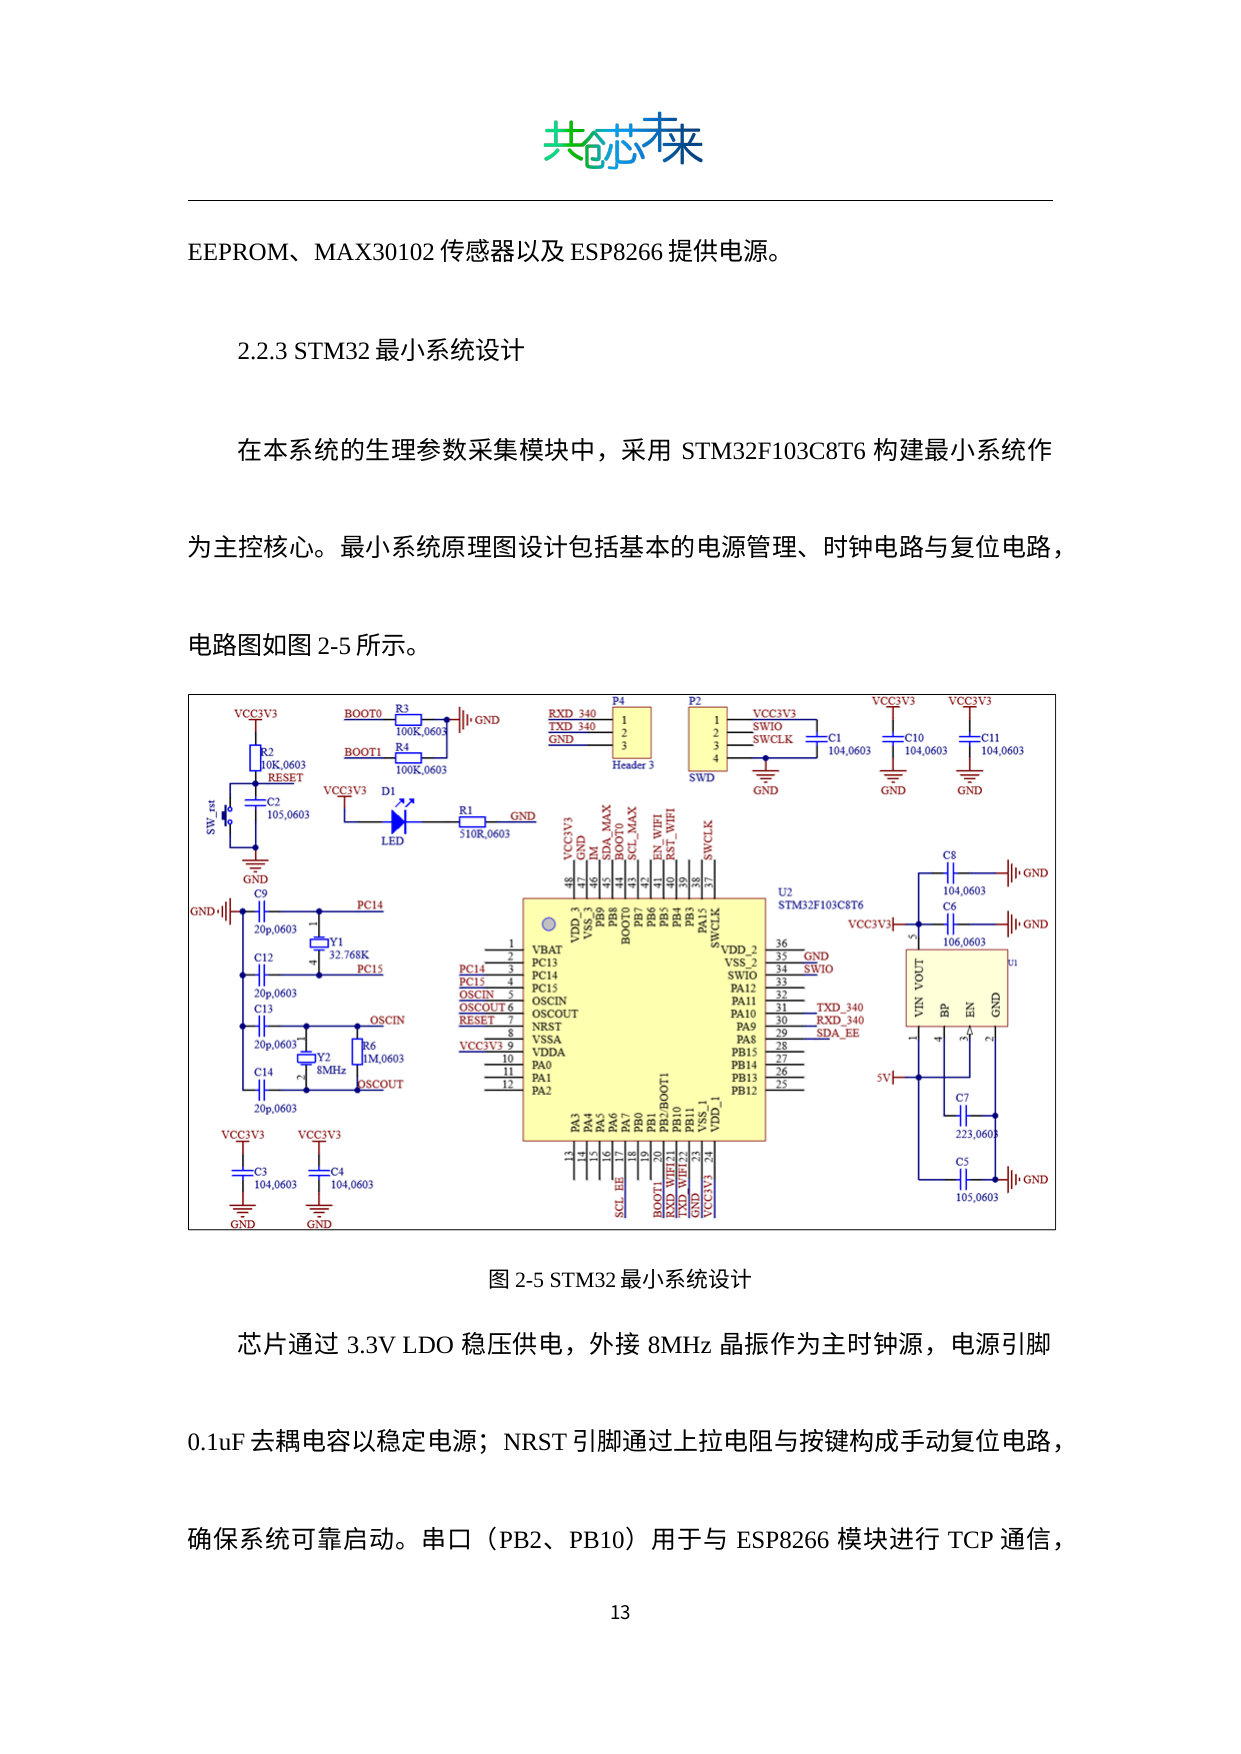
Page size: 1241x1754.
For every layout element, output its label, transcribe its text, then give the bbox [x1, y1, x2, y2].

text 线性稳压器将外部输入的5V电源降压为3.3V，为STM32芯片、EEPROM、MAX30102传感器以及ESP8266提供电源。 [187, 217, 1053, 282]
text 图2-5 STM32最小系统设计 [187, 1261, 1053, 1294]
picture [510, 88, 730, 198]
picture [187, 693, 1057, 1231]
text 2.2.3 STM32最小系统设计 [187, 316, 1053, 381]
text 在本系统的生理参数采集模块中，采用 STM32F103C8T6 构建最小系统作为主控核心。最小系统原理图设计包括基本的电源管理、时钟电路与复位电路，电路图如图2-5所示。 [187, 416, 1053, 676]
